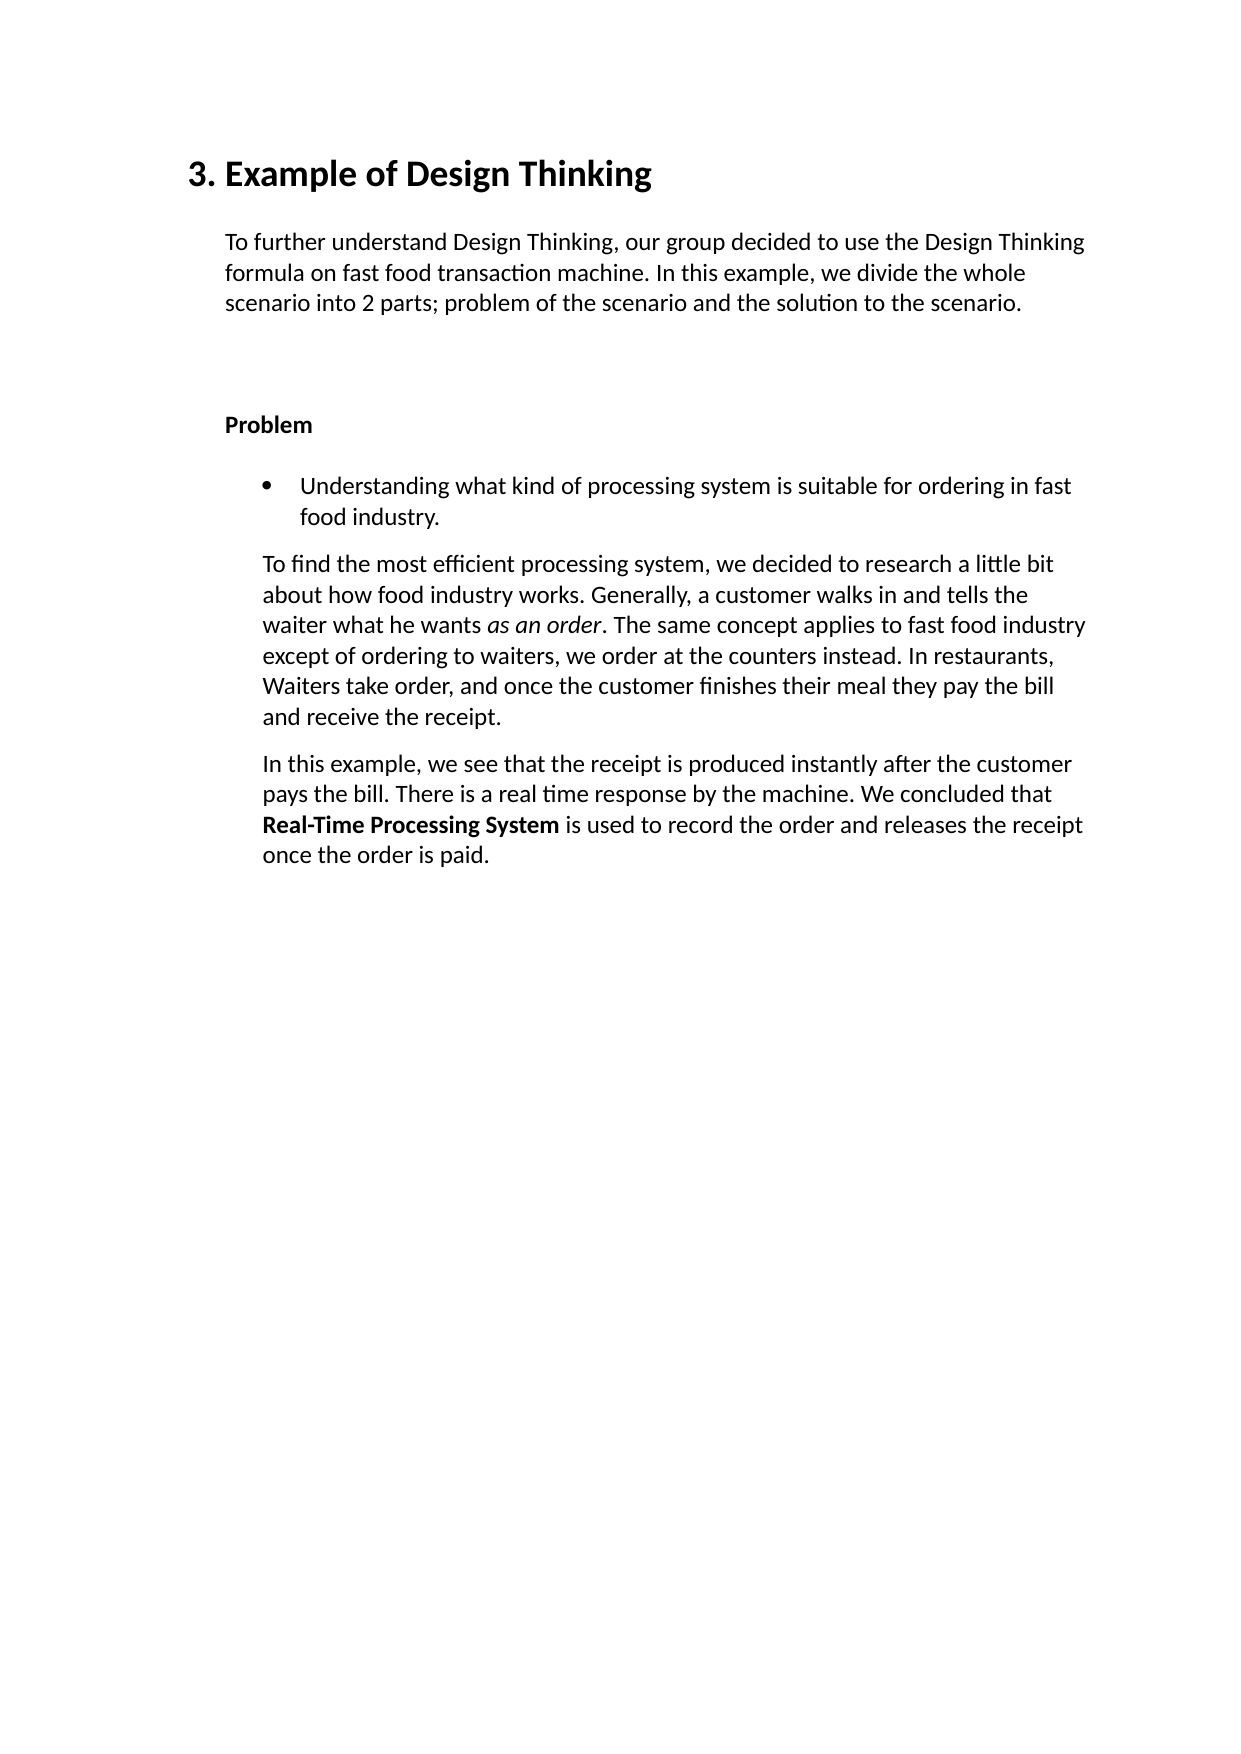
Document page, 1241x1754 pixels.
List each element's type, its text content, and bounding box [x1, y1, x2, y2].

list Problem [225, 409, 1090, 440]
list Example of Design Thinking [187, 150, 1090, 196]
list Understanding what kind of processing system is suitable for ordering in fast food industry. [262, 471, 1090, 532]
list To further understand Design Thinking, our group decided to use the Design Thinking formula on fast food transaction machine. In this example, we divide the whole scenario into 2 parts; problem of the scenario and the solution to the scenario. [225, 226, 1090, 318]
text In this example, we see that the receipt is produced instantly after the customer pays the bill. There is a real time response by the machine. We concluded that Real-Time Processing System is used to record the order and releases the receipt once the order is paid. [262, 748, 1090, 870]
text To find the most efficient processing system, we decided to research a little bit about how food industry works. Generally, a customer walks in and tells the waiter what he wants as an order. The same concept applies to fast food industry except of ordering to waiters, we order at the counters instead. In restaurants, Waiters take order, and once the customer finishes their meal they pay the bill and receive the receipt. [262, 548, 1090, 731]
